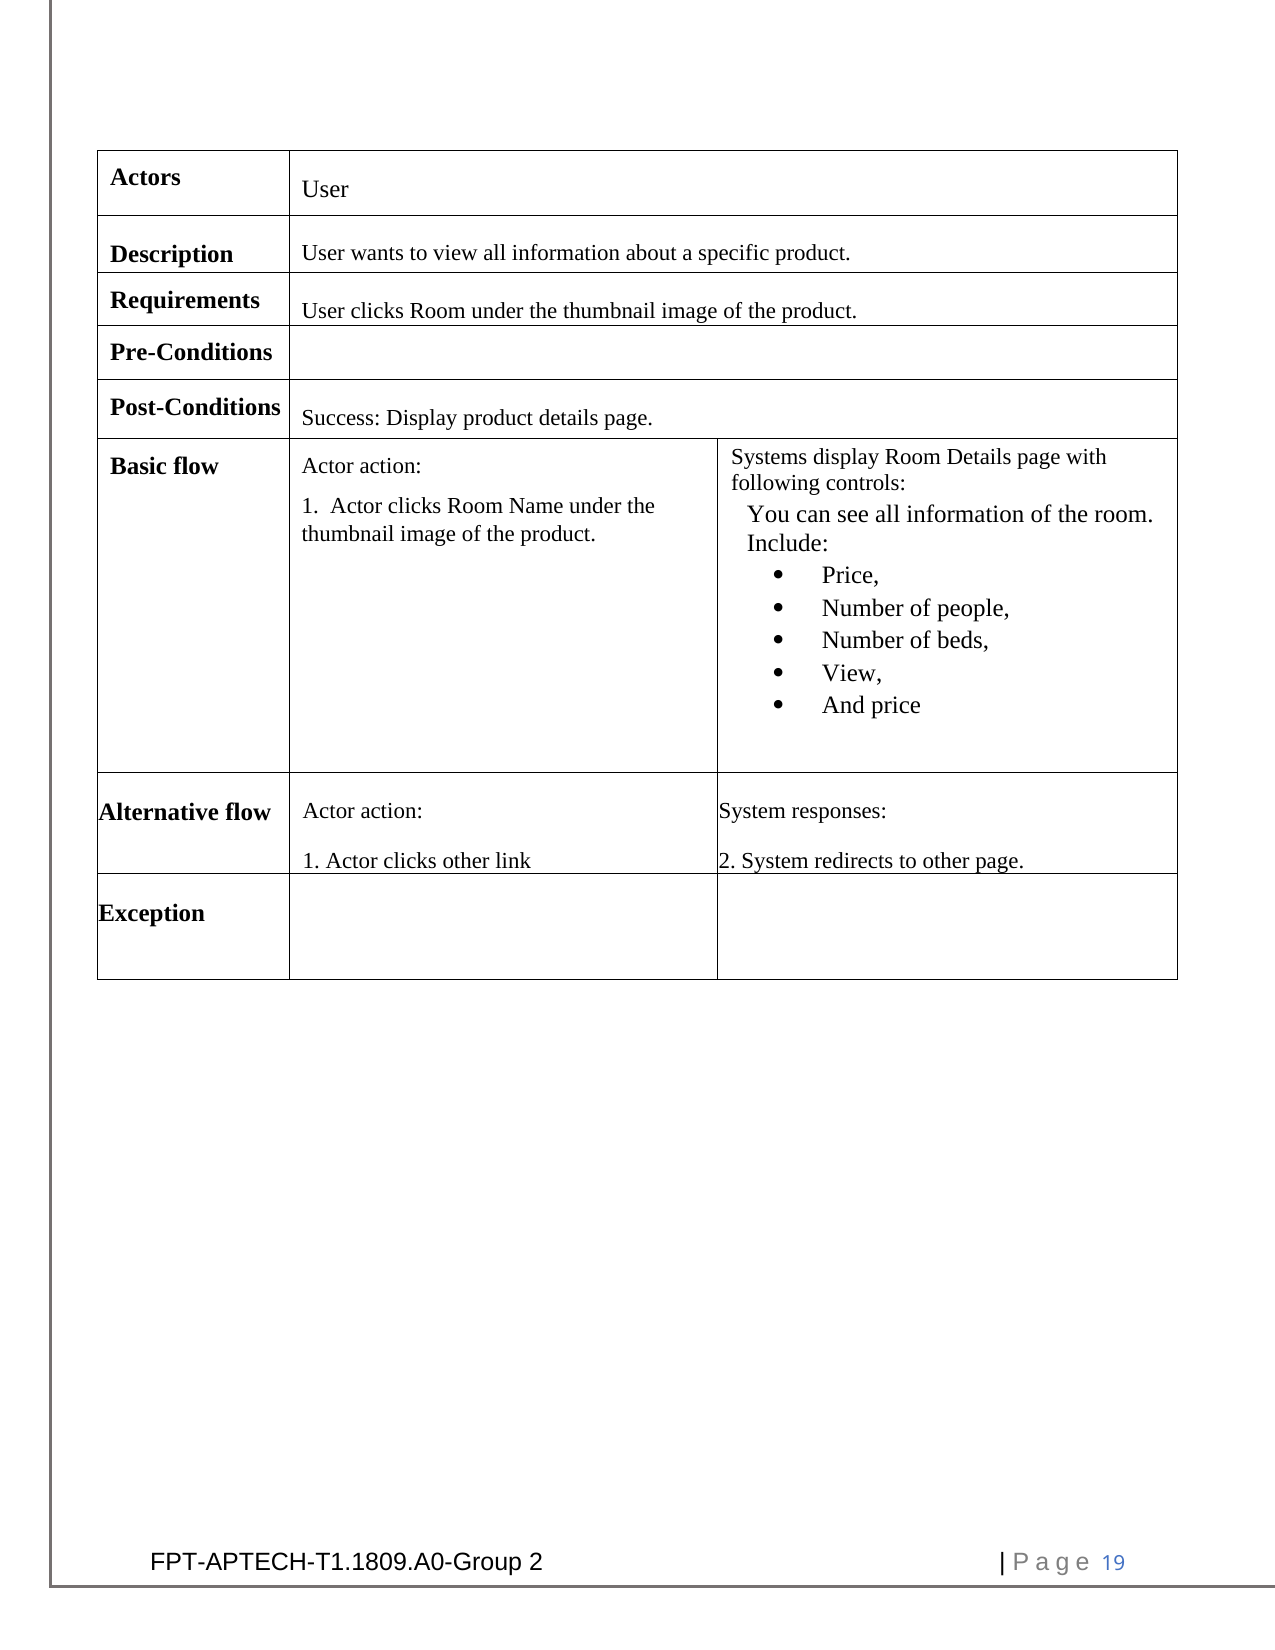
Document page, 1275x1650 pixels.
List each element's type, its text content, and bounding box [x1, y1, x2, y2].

table_cell Basic flow [98, 439, 289, 772]
table_cell Actor action: 1. Actor clicks Room Name under the thumbnail image of the product. [290, 439, 717, 772]
table_cell Actor action: 1. Actor clicks other link [290, 773, 717, 873]
table_cell Actors [98, 151, 289, 215]
table_cell Alternative flow [98, 773, 289, 873]
table_cell Exception [98, 874, 289, 979]
table_cell Pre-Conditions [98, 326, 289, 379]
table_cell Success: Display product details page. [290, 380, 1177, 438]
table_cell Description [98, 216, 289, 272]
table_cell Post-Conditions [98, 380, 289, 438]
table_cell System responses: 2. System redirects to other page. [718, 773, 1177, 873]
table_cell [718, 874, 1177, 979]
table_cell User clicks Room under the thumbnail image of the product. [290, 273, 1177, 324]
table_cell Requirements [98, 273, 289, 324]
table_cell [290, 874, 717, 979]
table_cell User [290, 151, 1177, 215]
table_cell User wants to view all information about a specific product. [290, 216, 1177, 272]
table_cell Systems display Room Details page with following controls: You can see all information of the room. Include: Price, Number of people, Number of beds, View, And price [718, 439, 1177, 772]
table_cell [290, 326, 1177, 379]
